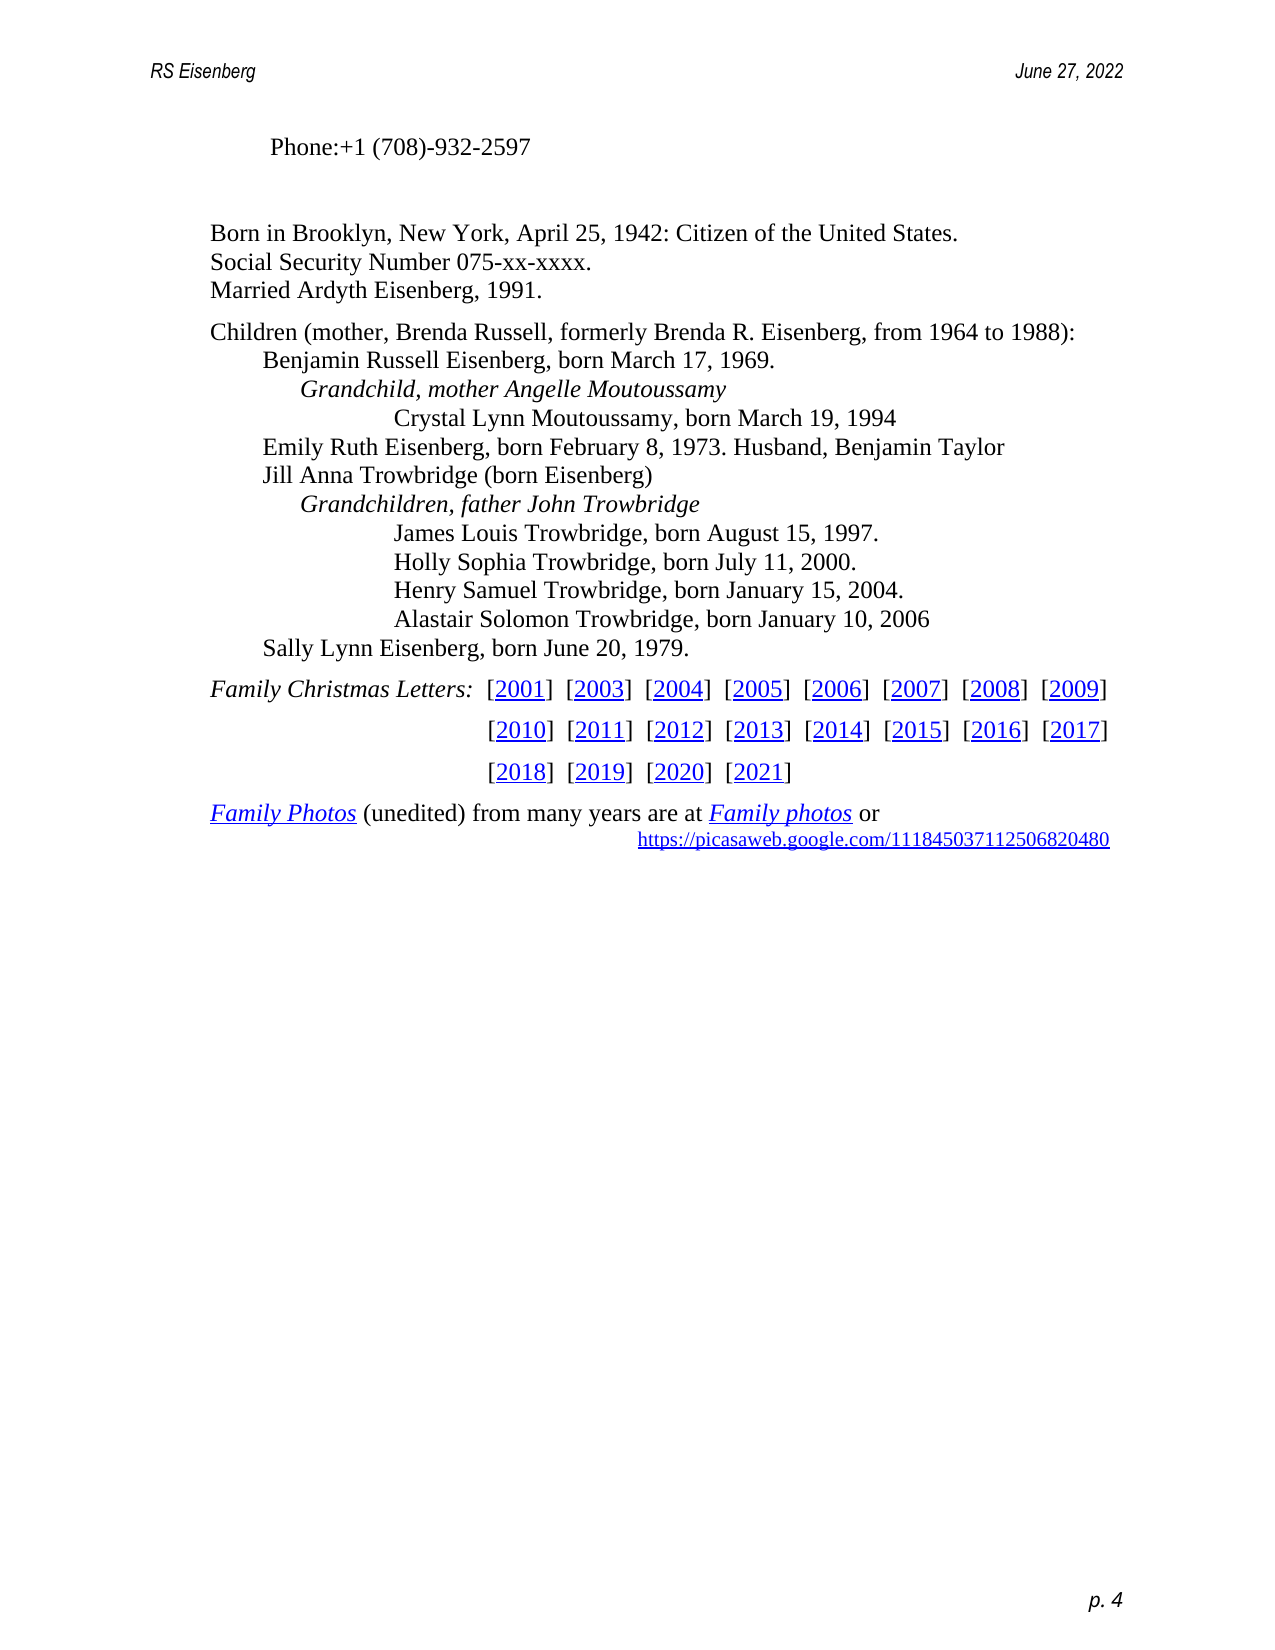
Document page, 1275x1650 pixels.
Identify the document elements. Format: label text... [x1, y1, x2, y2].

text Sally Lynn Eisenberg, born June 20, 1979. [210, 633, 1125, 662]
text Grandchildren, father John Trowbridge [210, 489, 1125, 518]
text Emily Ruth Eisenberg, born February 8, 1973. Husband, Benjamin Taylor [210, 432, 1125, 460]
text Born in Brooklyn, New York, April 25, 1942: Citizen of the United States. [210, 218, 1125, 247]
text Crystal Lynn Moutoussamy, born March 19, 1994 [210, 403, 1125, 432]
text Henry Samuel Trowbridge, born January 15, 2004. [210, 575, 1125, 604]
text Holly Sophia Trowbridge, born July 11, 2000. [210, 547, 1125, 575]
text Children (mother, Brenda Russell, formerly Brenda R. Eisenberg, from 1964 to 1988): [210, 317, 1125, 345]
text Family Christmas Letters: [2001] [2003] [2004] [2005] [2006] [2007] [2008] [2009] [210, 674, 1125, 703]
text Benjamin Russell Eisenberg, born March 17, 1969. [210, 345, 1125, 374]
text Family Photos (unedited) from many years are at Family photos or [210, 798, 1125, 827]
text Married Ardyth Eisenberg, 1991. [210, 275, 1125, 304]
text James Louis Trowbridge, born August 15, 1997. [210, 518, 1125, 547]
text Jill Anna Trowbridge (born Eisenberg) [210, 460, 1125, 489]
text https://picasaweb.google.com/111845037112506820480 [210, 827, 1125, 851]
text [2010] [2011] [2012] [2013] [2014] [2015] [2016] [2017] [210, 715, 1125, 744]
text [2018] [2019] [2020] [2021] [210, 757, 1125, 785]
text Grandchild, mother Angelle Moutoussamy [210, 374, 1125, 403]
text Phone:+1 (708)-932-2597 [270, 132, 1125, 160]
text Alastair Solomon Trowbridge, born January 10, 2006 [210, 604, 1125, 633]
text Social Security Number 075-xx-xxxx. [210, 247, 1125, 275]
